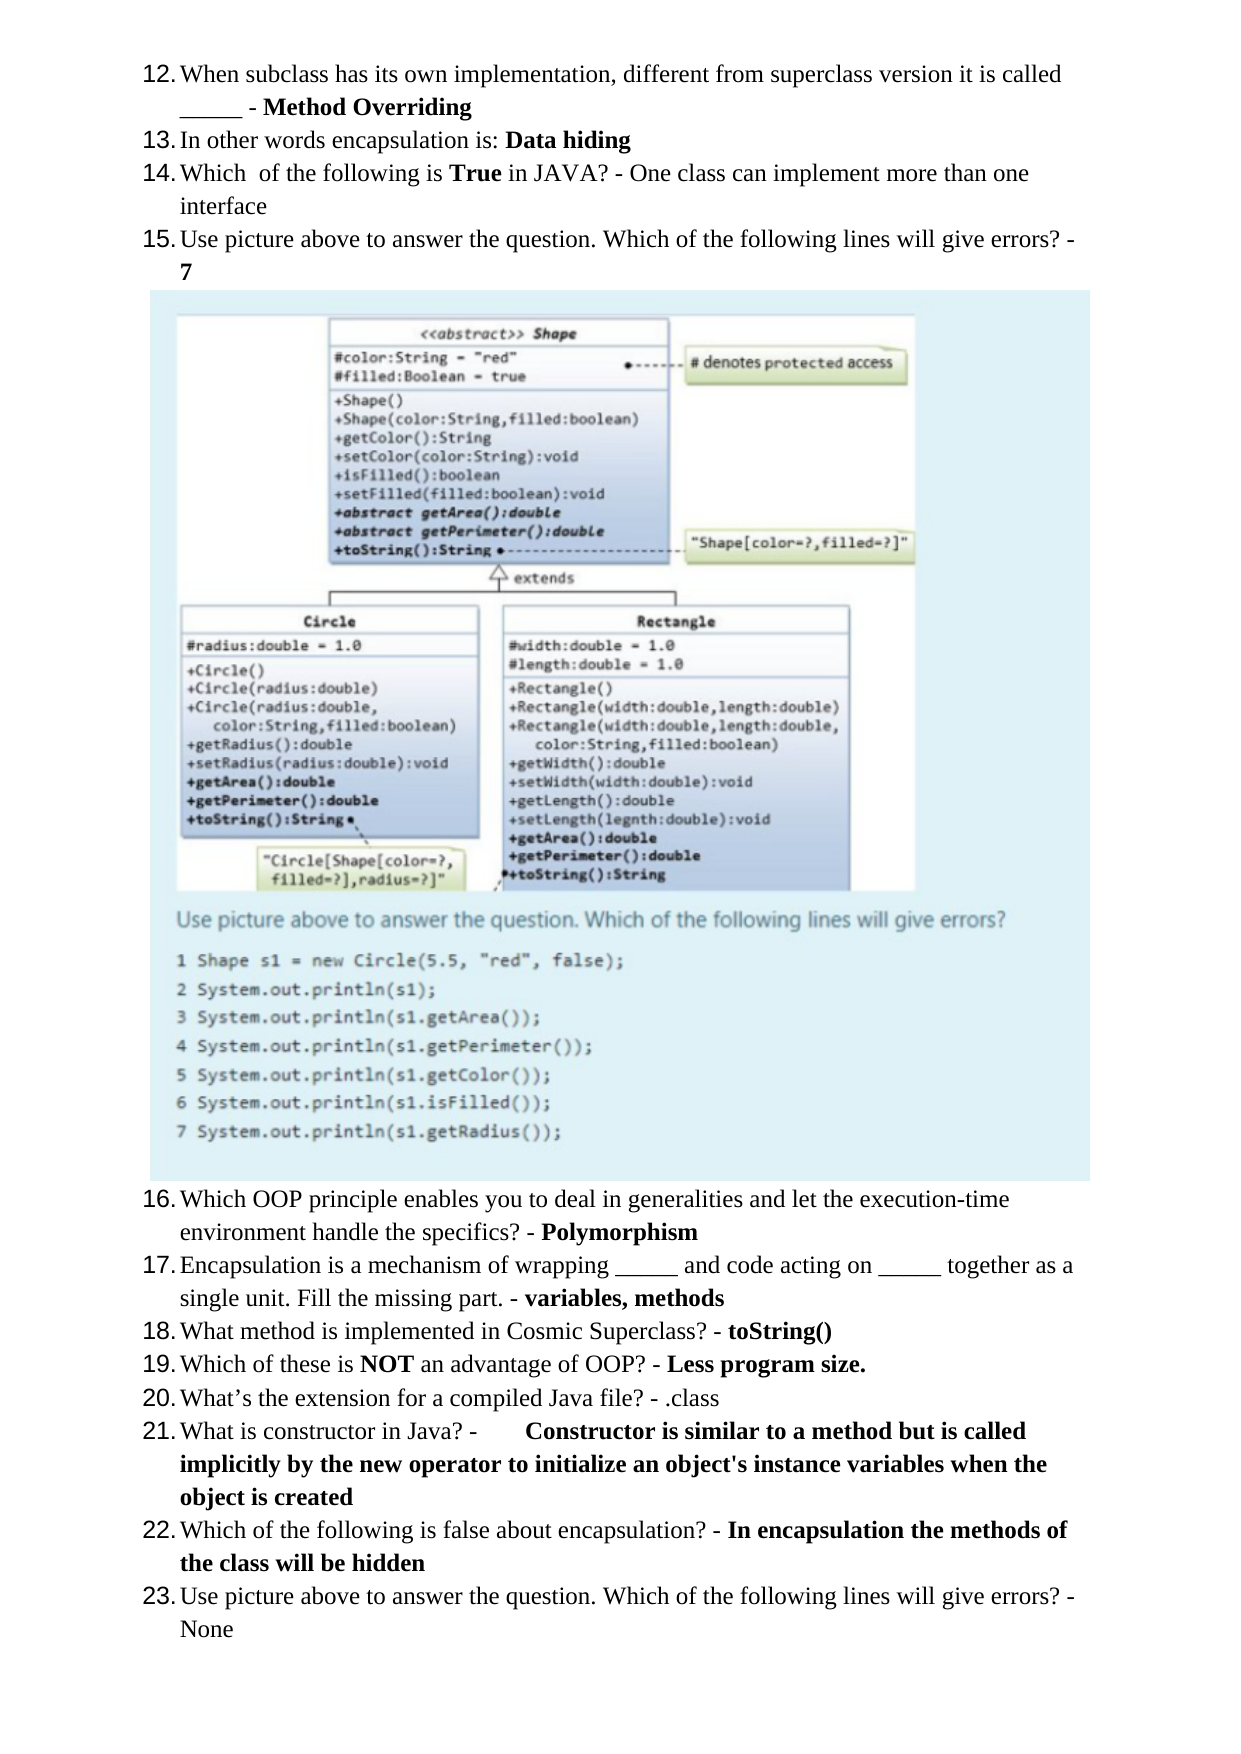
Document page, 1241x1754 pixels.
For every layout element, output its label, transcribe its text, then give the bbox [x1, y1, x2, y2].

list Use picture above to answer the question. Which of the following lines will give errors? - None [142, 1581, 1090, 1643]
picture [150, 290, 1091, 1181]
list Use picture above to answer the question. Which of the following lines will give errors? - 7 [142, 224, 1090, 286]
list Which of these is NOT an advantage of OOP? - Less program size. [142, 1349, 1090, 1378]
list In other words encapsulation is: Data hiding [142, 125, 1090, 154]
list Encapsulation is a mechanism of wrapping _____ and code acting on _____ together as a single unit. Fill the missing part. - variables, methods [142, 1250, 1090, 1312]
list What is constructor in Java? - Constructor is similar to a method but is called implicitly by the new operator to initialize an object's instance variables when the object is created [142, 1416, 1090, 1511]
list What’s the extension for a compiled Java file? - .class [142, 1382, 1090, 1411]
list Which of the following is True in JAVA? - One class can implement more than one interface [142, 158, 1090, 220]
list When subclass has its own implementation, different from superclass version it is called _____ - Method Overriding [142, 59, 1090, 121]
list Which OOP principle enables you to deal in generalities and let the execution-time environment handle the specifics? - Polymorphism [142, 1184, 1090, 1246]
list What method is implemented in Cosmic Superclass? - toString() [142, 1316, 1090, 1345]
list Which of the following is false about encapsulation? - In encapsulation the methods of the class will be hidden [142, 1515, 1090, 1577]
